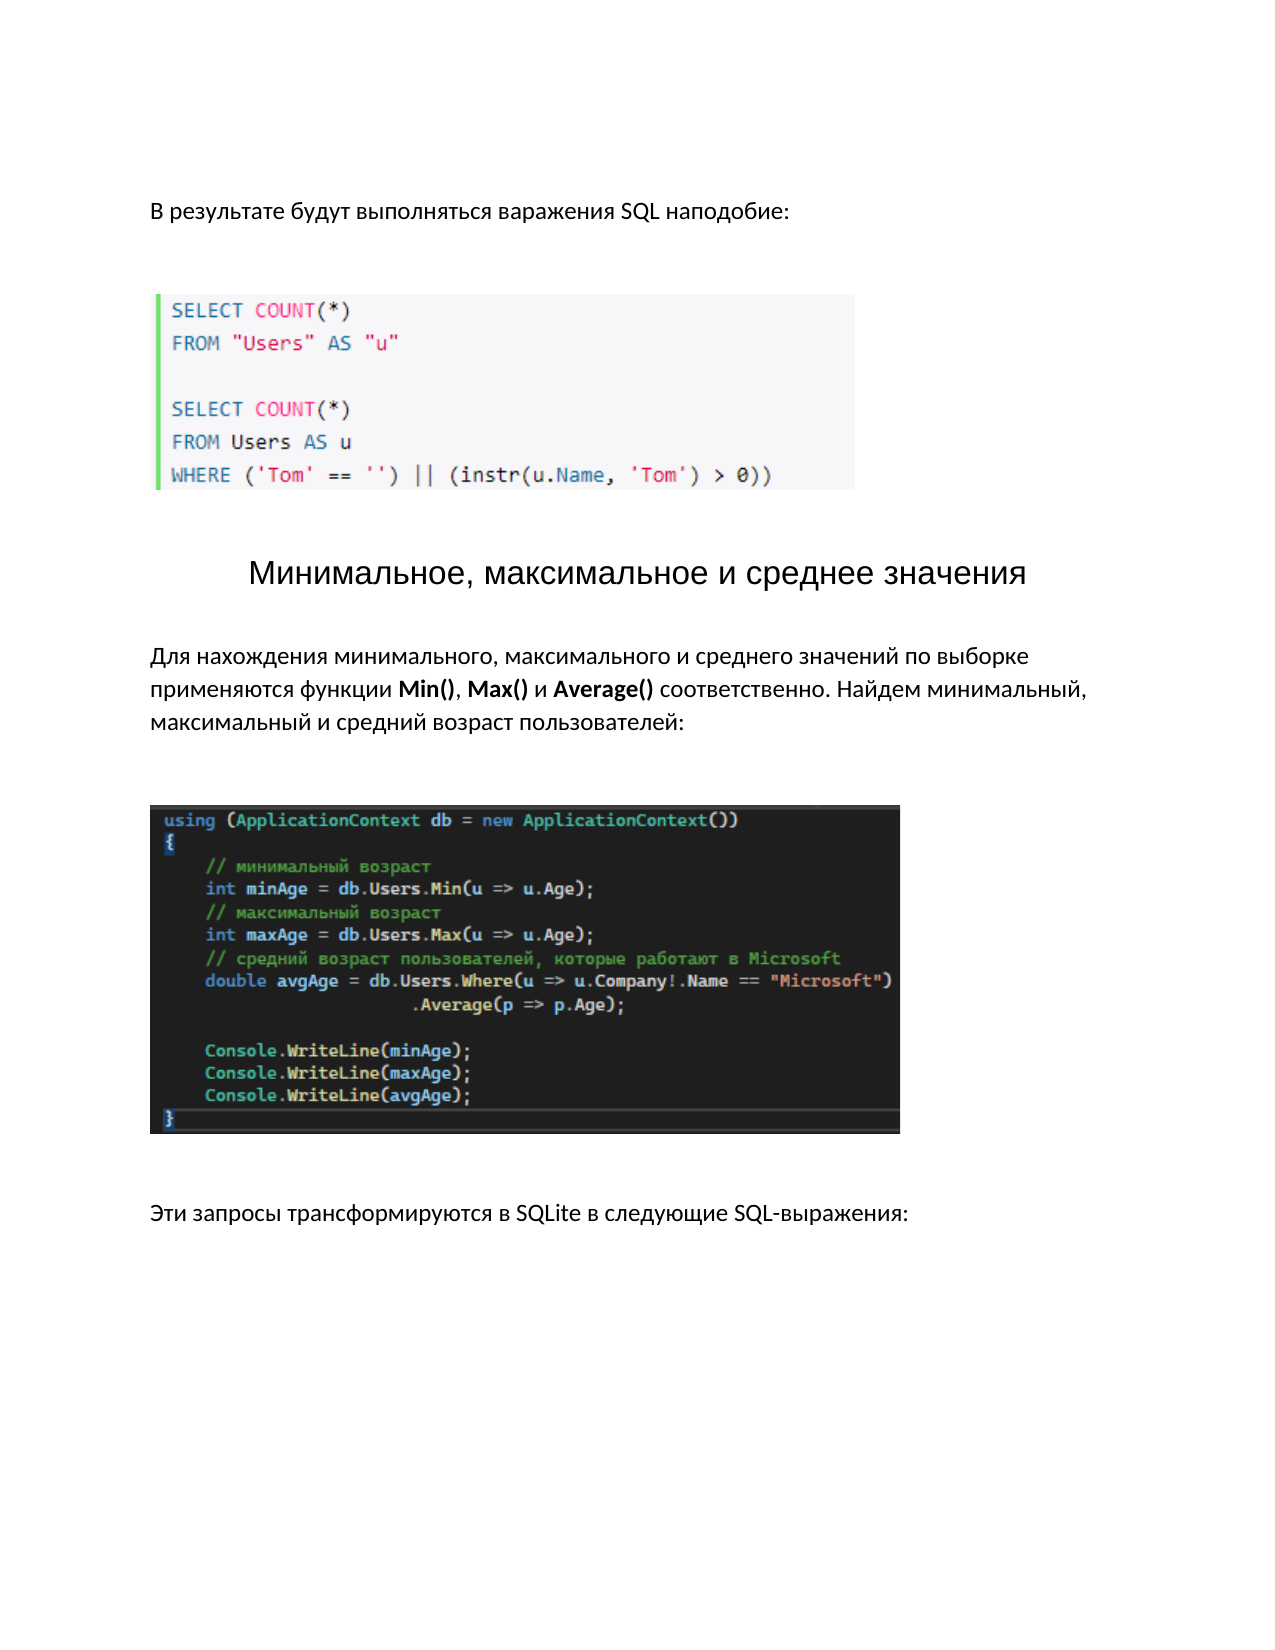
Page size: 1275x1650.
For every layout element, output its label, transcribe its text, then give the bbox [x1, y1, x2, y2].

text В результате будут выполняться варажения SQL наподобие: [150, 195, 1125, 226]
text Эти запросы трансформируются в SQLite в следующие SQL-выражения: [150, 1197, 1125, 1227]
picture [150, 805, 901, 1134]
subtitle Минимальное, максимальное и среднее значения [150, 553, 1125, 592]
picture [150, 294, 855, 490]
text Для нахождения минимального, максимального и среднего значений по выборке применяются функции Min(), Max() и Average() соответственно. Найдем минимальный, максимальный и средний возраст пользователей: [150, 640, 1125, 736]
